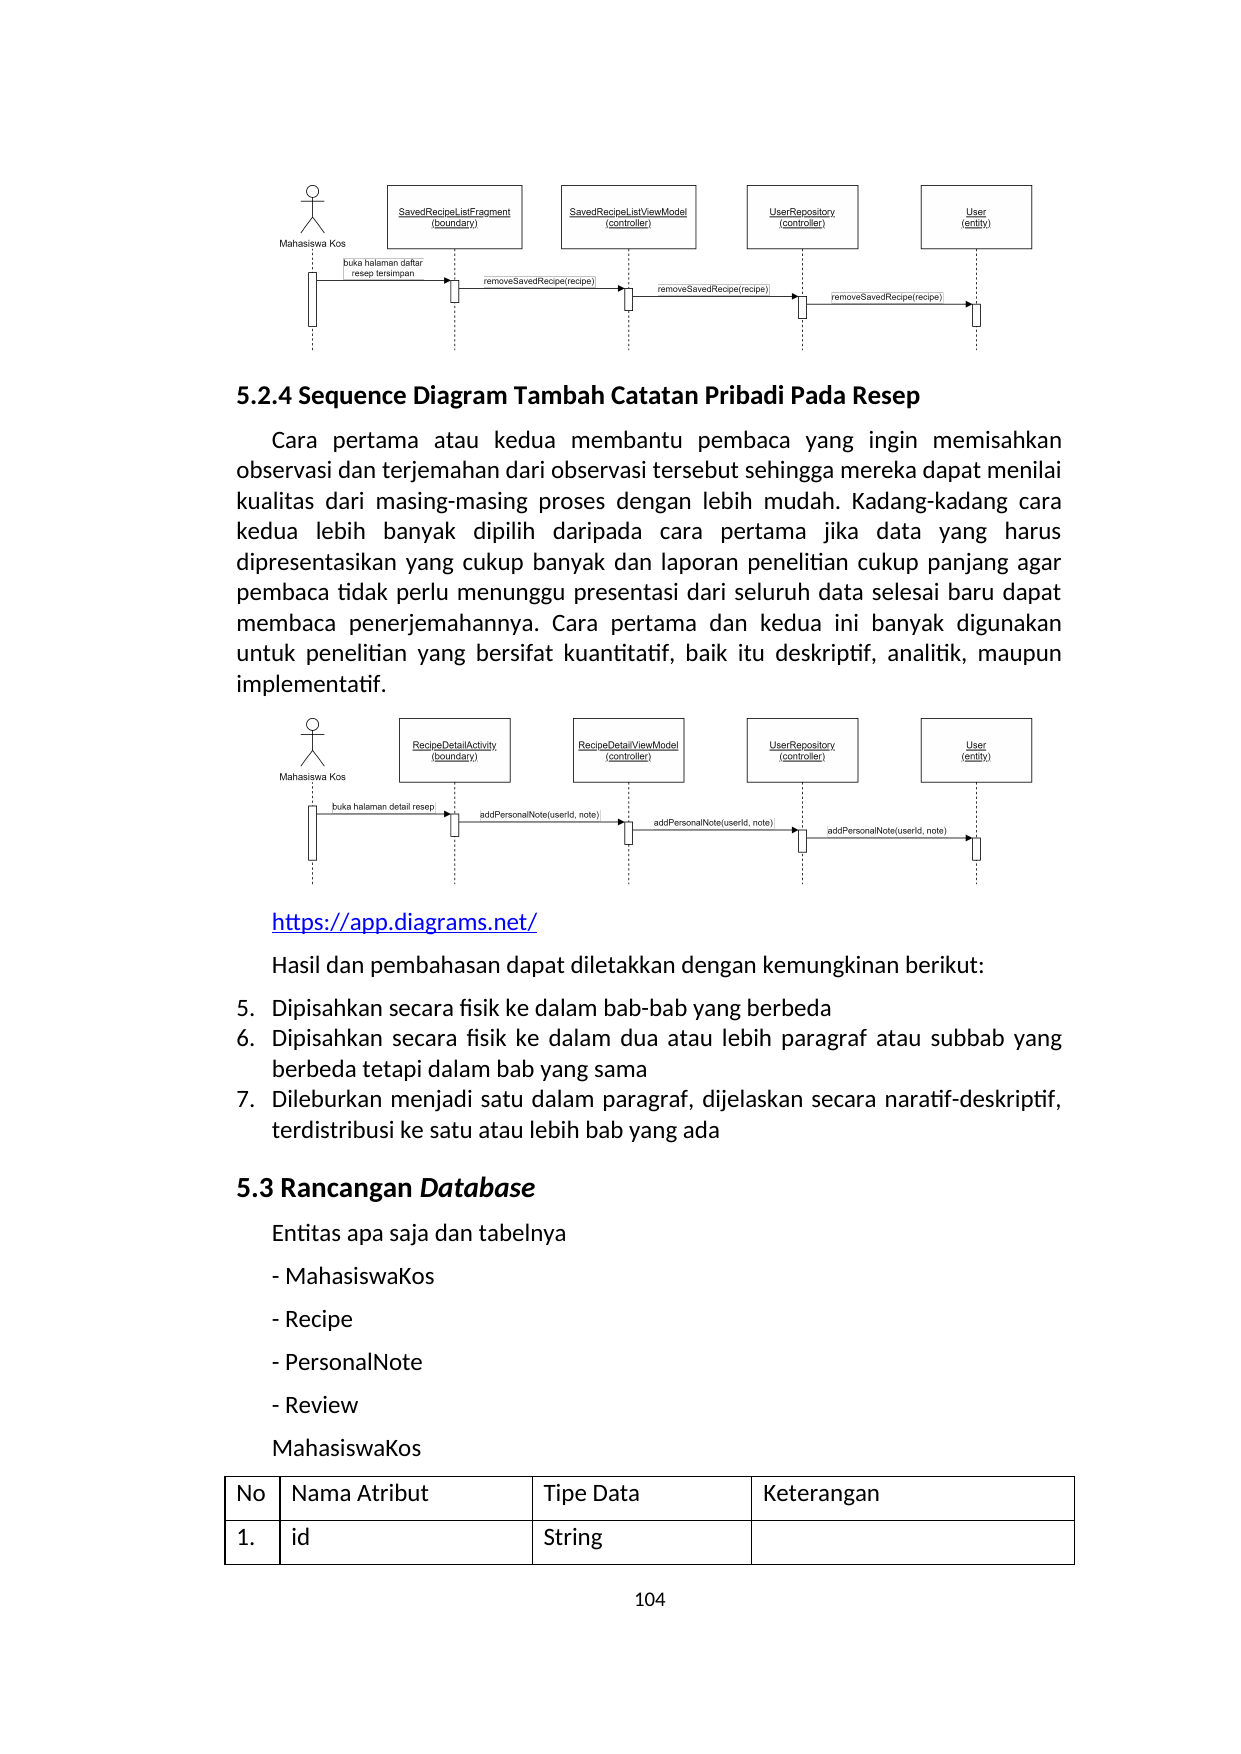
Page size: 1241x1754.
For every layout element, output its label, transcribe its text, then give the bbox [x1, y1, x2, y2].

text Hasil dan pembahasan dapat diletakkan dengan kemungkinan berikut: [236, 949, 1063, 979]
text - Review [236, 1389, 1063, 1420]
table_header Tipe Data [533, 1477, 751, 1520]
list Dileburkan menjadi satu dalam paragraf, dijelaskan secara naratif-deskriptif, terdistribusi ke satu atau lebih bab yang ada [236, 1083, 1063, 1144]
table_header Nama Atribut [281, 1477, 532, 1520]
list Dipisahkan secara fisik ke dalam dua atau lebih paragraf atau subbab yang berbeda tetapi dalam bab yang sama [236, 1022, 1063, 1083]
text - Recipe [236, 1303, 1063, 1334]
subtitle Sequence Diagram Tambah Catatan Pribadi Pada Resep [236, 378, 1063, 411]
picture [271, 177, 1040, 360]
table_cell [752, 1521, 1074, 1564]
subtitle Rancangan Database [236, 1169, 1063, 1205]
table_cell id [281, 1521, 532, 1564]
list Dipisahkan secara fisik ke dalam bab-bab yang berbeda [236, 992, 1063, 1022]
table_header No [226, 1477, 279, 1520]
table_cell String [533, 1521, 751, 1564]
picture [271, 711, 1040, 894]
text https://app.diagrams.net/ [236, 906, 1063, 936]
table_cell 1. [226, 1521, 279, 1564]
table_header Keterangan [752, 1477, 1074, 1520]
text - MahasiswaKos [236, 1261, 1063, 1291]
text MahasiswaKos [236, 1433, 1063, 1463]
text - PersonalNote [236, 1347, 1063, 1377]
text Entitas apa saja dan tabelnya [236, 1217, 1063, 1248]
